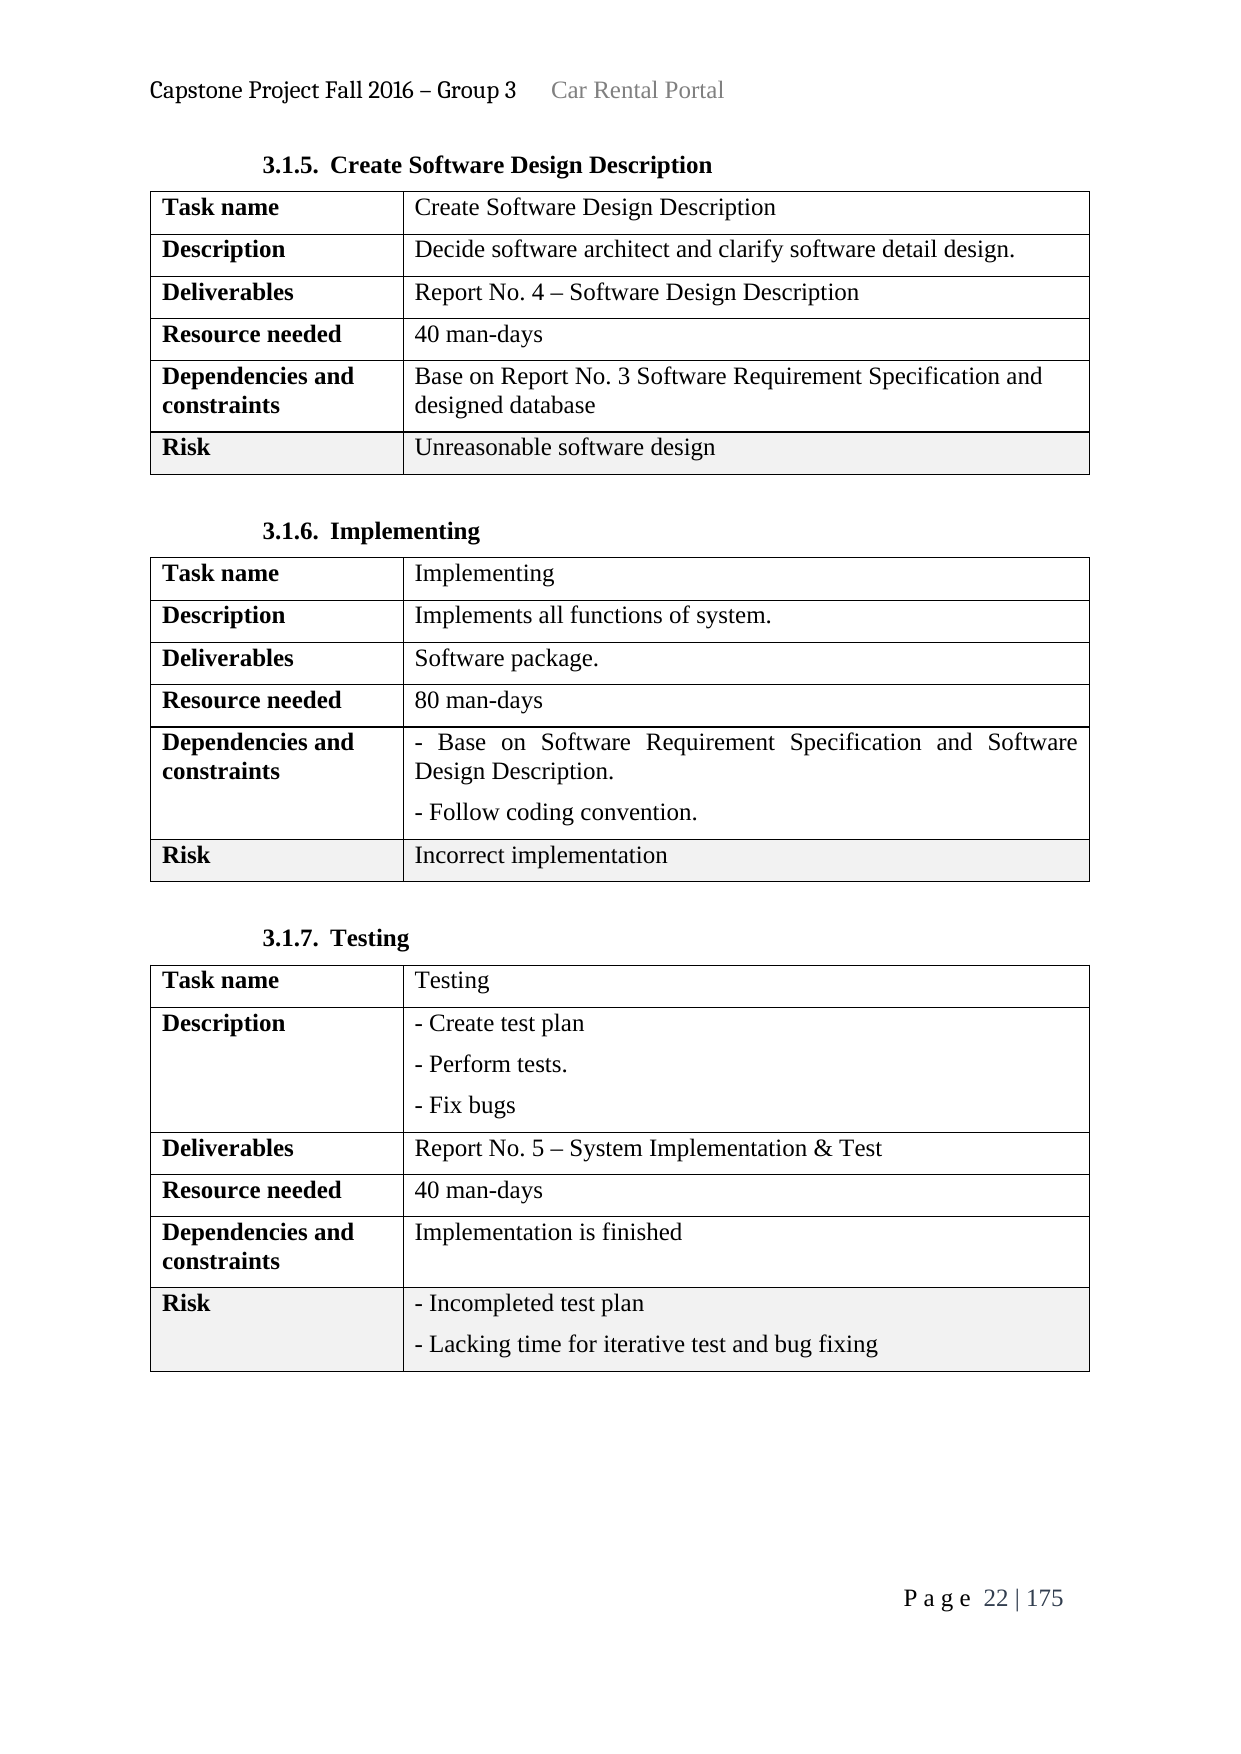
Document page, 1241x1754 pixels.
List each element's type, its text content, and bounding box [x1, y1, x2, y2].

table_cell Software package. [404, 643, 1089, 684]
table_cell Resource needed [151, 1175, 403, 1216]
table_cell Incorrect implementation [404, 840, 1089, 881]
table_cell - Incompleted test plan - Lacking time for iterative test and bug fixing [404, 1288, 1089, 1371]
table_cell Report No. 5 – System Implementation & Test [404, 1133, 1089, 1174]
subtitle Testing [262, 923, 1090, 952]
table_cell Risk [151, 433, 403, 474]
table_cell Implementation is finished [404, 1217, 1089, 1287]
table_cell 40 man-days [404, 319, 1089, 360]
table_header Task name [151, 558, 403, 599]
table_cell Deliverables [151, 277, 403, 318]
table_cell Dependencies and constraints [151, 728, 403, 839]
subtitle Implementing [262, 516, 1090, 545]
table_header Task name [151, 192, 403, 233]
table_cell Dependencies and constraints [151, 1217, 403, 1287]
table_cell Description [151, 235, 403, 276]
table_header Task name [151, 966, 403, 1007]
table_cell Risk [151, 1288, 403, 1371]
table_cell Description [151, 601, 403, 642]
table_cell 40 man-days [404, 1175, 1089, 1216]
subtitle Create Software Design Description [262, 150, 1090, 179]
table_cell Resource needed [151, 685, 403, 726]
table_cell Unreasonable software design [404, 433, 1089, 474]
table_header Create Software Design Description [404, 192, 1089, 233]
table_cell Resource needed [151, 319, 403, 360]
table_cell Report No. 4 – Software Design Description [404, 277, 1089, 318]
table_cell Deliverables [151, 1133, 403, 1174]
table_cell Dependencies and constraints [151, 361, 403, 431]
table_cell Implements all functions of system. [404, 601, 1089, 642]
table_cell - Create test plan - Perform tests. - Fix bugs [404, 1008, 1089, 1132]
table_cell Base on Report No. 3 Software Requirement Specification and designed database [404, 361, 1089, 431]
table_cell Decide software architect and clarify software detail design. [404, 235, 1089, 276]
table_header Testing [404, 966, 1089, 1007]
table_cell - Base on Software Requirement Specification and Software Design Description. - Follow coding convention. [404, 728, 1089, 839]
table_header Implementing [404, 558, 1089, 599]
table_cell Deliverables [151, 643, 403, 684]
table_cell Risk [151, 840, 403, 881]
table_cell Description [151, 1008, 403, 1132]
table_cell 80 man-days [404, 685, 1089, 726]
